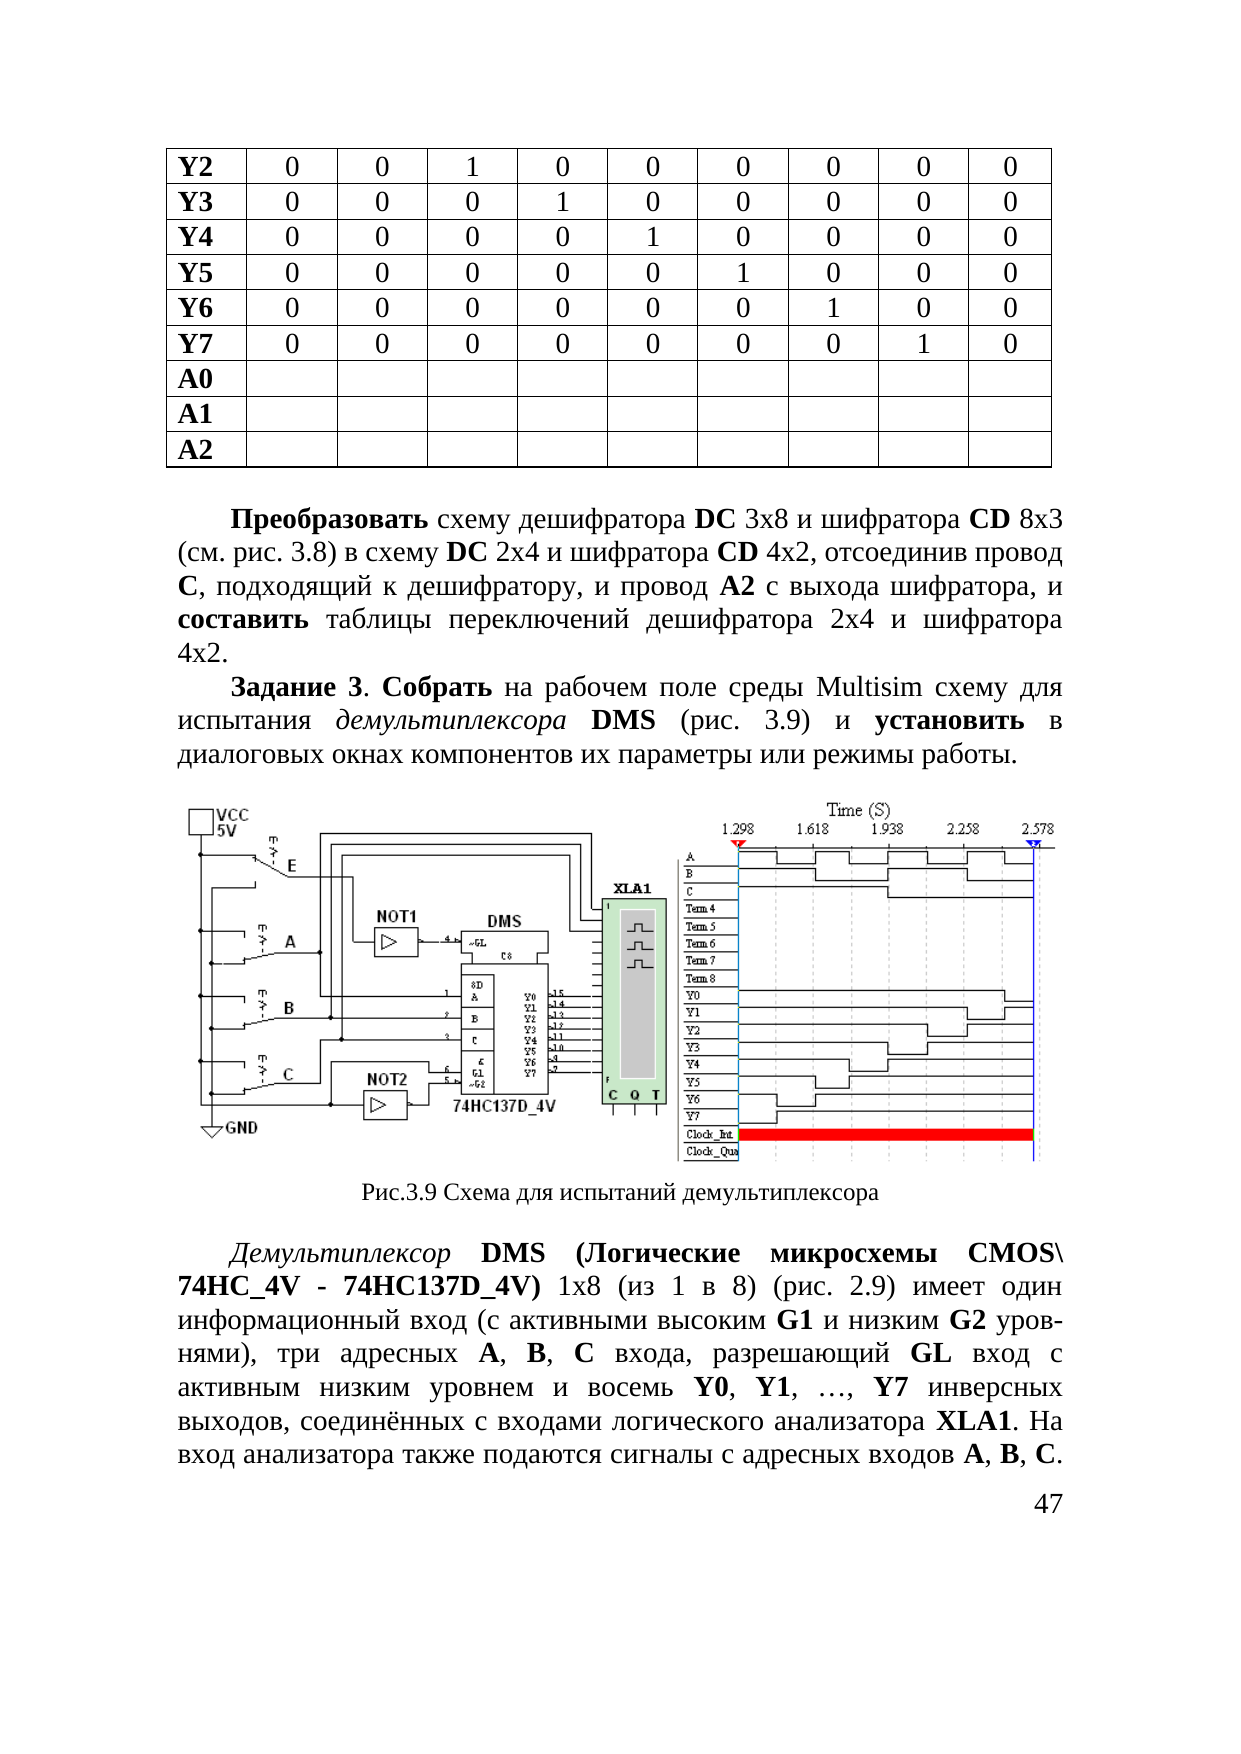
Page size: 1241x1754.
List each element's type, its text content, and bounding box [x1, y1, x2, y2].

table_cell [879, 432, 968, 466]
table_cell 0 [969, 255, 1051, 289]
table_cell [789, 361, 878, 396]
table_cell [608, 432, 697, 466]
table_cell 0 [247, 149, 337, 183]
table_cell 0 [698, 290, 788, 325]
table_cell 0 [789, 326, 878, 360]
table_cell 0 [789, 149, 878, 183]
table_cell [698, 361, 788, 396]
table_cell 0 [428, 326, 517, 360]
table_cell Y3 [167, 184, 246, 218]
table_cell 1 [608, 220, 697, 254]
table_cell 0 [698, 149, 788, 183]
table_cell 0 [698, 220, 788, 254]
table_cell [969, 432, 1051, 466]
text Преобразовать схему дешифратора DC 3х8 и шифратора CD 8х3 (см. рис. 3.8) в схему DC 2х4 и шифратора CD 4х2, отсоединив провод С, подходящий к дешифратору, и провод A2 с выхода шифратора, и составить таблицы переключений дешифратора 2х4 и шифратора 4х2. [177, 501, 1063, 669]
table_cell 0 [608, 255, 697, 289]
table_cell Y2 [167, 149, 246, 183]
table_cell 0 [338, 184, 427, 218]
table_cell [518, 432, 607, 466]
table_cell [428, 397, 517, 431]
table_cell 0 [518, 220, 607, 254]
table_cell 0 [969, 184, 1051, 218]
table_cell 0 [879, 184, 968, 218]
table_cell 1 [789, 290, 878, 325]
table_cell [608, 361, 697, 396]
table_cell 0 [428, 184, 517, 218]
table_cell 0 [247, 220, 337, 254]
table_cell 0 [879, 220, 968, 254]
table_cell [969, 397, 1051, 431]
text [177, 1235, 1063, 1470]
table_cell 0 [698, 184, 788, 218]
table_cell 0 [789, 255, 878, 289]
table_cell [518, 361, 607, 396]
table_cell [789, 432, 878, 466]
table_cell 0 [608, 326, 697, 360]
table_cell 0 [879, 149, 968, 183]
table_cell 0 [879, 290, 968, 325]
table_cell 0 [428, 255, 517, 289]
table_cell 0 [247, 184, 337, 218]
table_cell 0 [608, 184, 697, 218]
table_cell [698, 397, 788, 431]
table_cell 0 [789, 220, 878, 254]
table_cell [338, 361, 427, 396]
table_cell 0 [247, 255, 337, 289]
table_cell 0 [338, 290, 427, 325]
text Задание 3. Собрать на рабочем поле среды Multisim схему для испытания демультиплексора DMS (рис. 3.9) и установить в диалоговых окнах компонентов их параметры или режимы работы. [177, 669, 1063, 769]
table_cell 0 [518, 290, 607, 325]
table_cell А1 [167, 397, 246, 431]
table_cell А2 [167, 432, 246, 466]
table_cell 0 [608, 290, 697, 325]
table_cell 0 [338, 326, 427, 360]
table_cell [428, 432, 517, 466]
table_cell [698, 432, 788, 466]
table_cell 1 [518, 184, 607, 218]
table_cell 0 [518, 149, 607, 183]
table_cell [338, 432, 427, 466]
table_cell 0 [789, 184, 878, 218]
table_cell Y4 [167, 220, 246, 254]
table_cell А0 [167, 361, 246, 396]
table_cell 0 [969, 149, 1051, 183]
table_cell 1 [879, 326, 968, 360]
table_cell [247, 432, 337, 466]
table_cell [879, 361, 968, 396]
table_cell [338, 397, 427, 431]
table_cell 0 [698, 326, 788, 360]
table_cell 0 [608, 149, 697, 183]
table_cell 0 [428, 220, 517, 254]
table_cell 0 [879, 255, 968, 289]
picture [185, 798, 1056, 1165]
table_cell 0 [338, 149, 427, 183]
table_cell 0 [338, 255, 427, 289]
table_cell 1 [428, 149, 517, 183]
text Рис.3.9 Схема для испытаний демультиплексора [177, 1177, 1063, 1206]
table_cell [428, 361, 517, 396]
table_cell 0 [518, 255, 607, 289]
table_cell Y7 [167, 326, 246, 360]
table_cell 1 [698, 255, 788, 289]
table_cell Y5 [167, 255, 246, 289]
table_cell [518, 397, 607, 431]
table_cell 0 [518, 326, 607, 360]
table_cell [789, 397, 878, 431]
table_cell [247, 397, 337, 431]
table_cell 0 [969, 220, 1051, 254]
table_cell [969, 361, 1051, 396]
table_cell [247, 361, 337, 396]
table_cell 0 [969, 290, 1051, 325]
table_cell 0 [338, 220, 427, 254]
table_cell 0 [247, 326, 337, 360]
table_cell 0 [428, 290, 517, 325]
table_cell [879, 397, 968, 431]
table_cell 0 [247, 290, 337, 325]
table_cell 0 [969, 326, 1051, 360]
table_cell [608, 397, 697, 431]
table_cell Y6 [167, 290, 246, 325]
